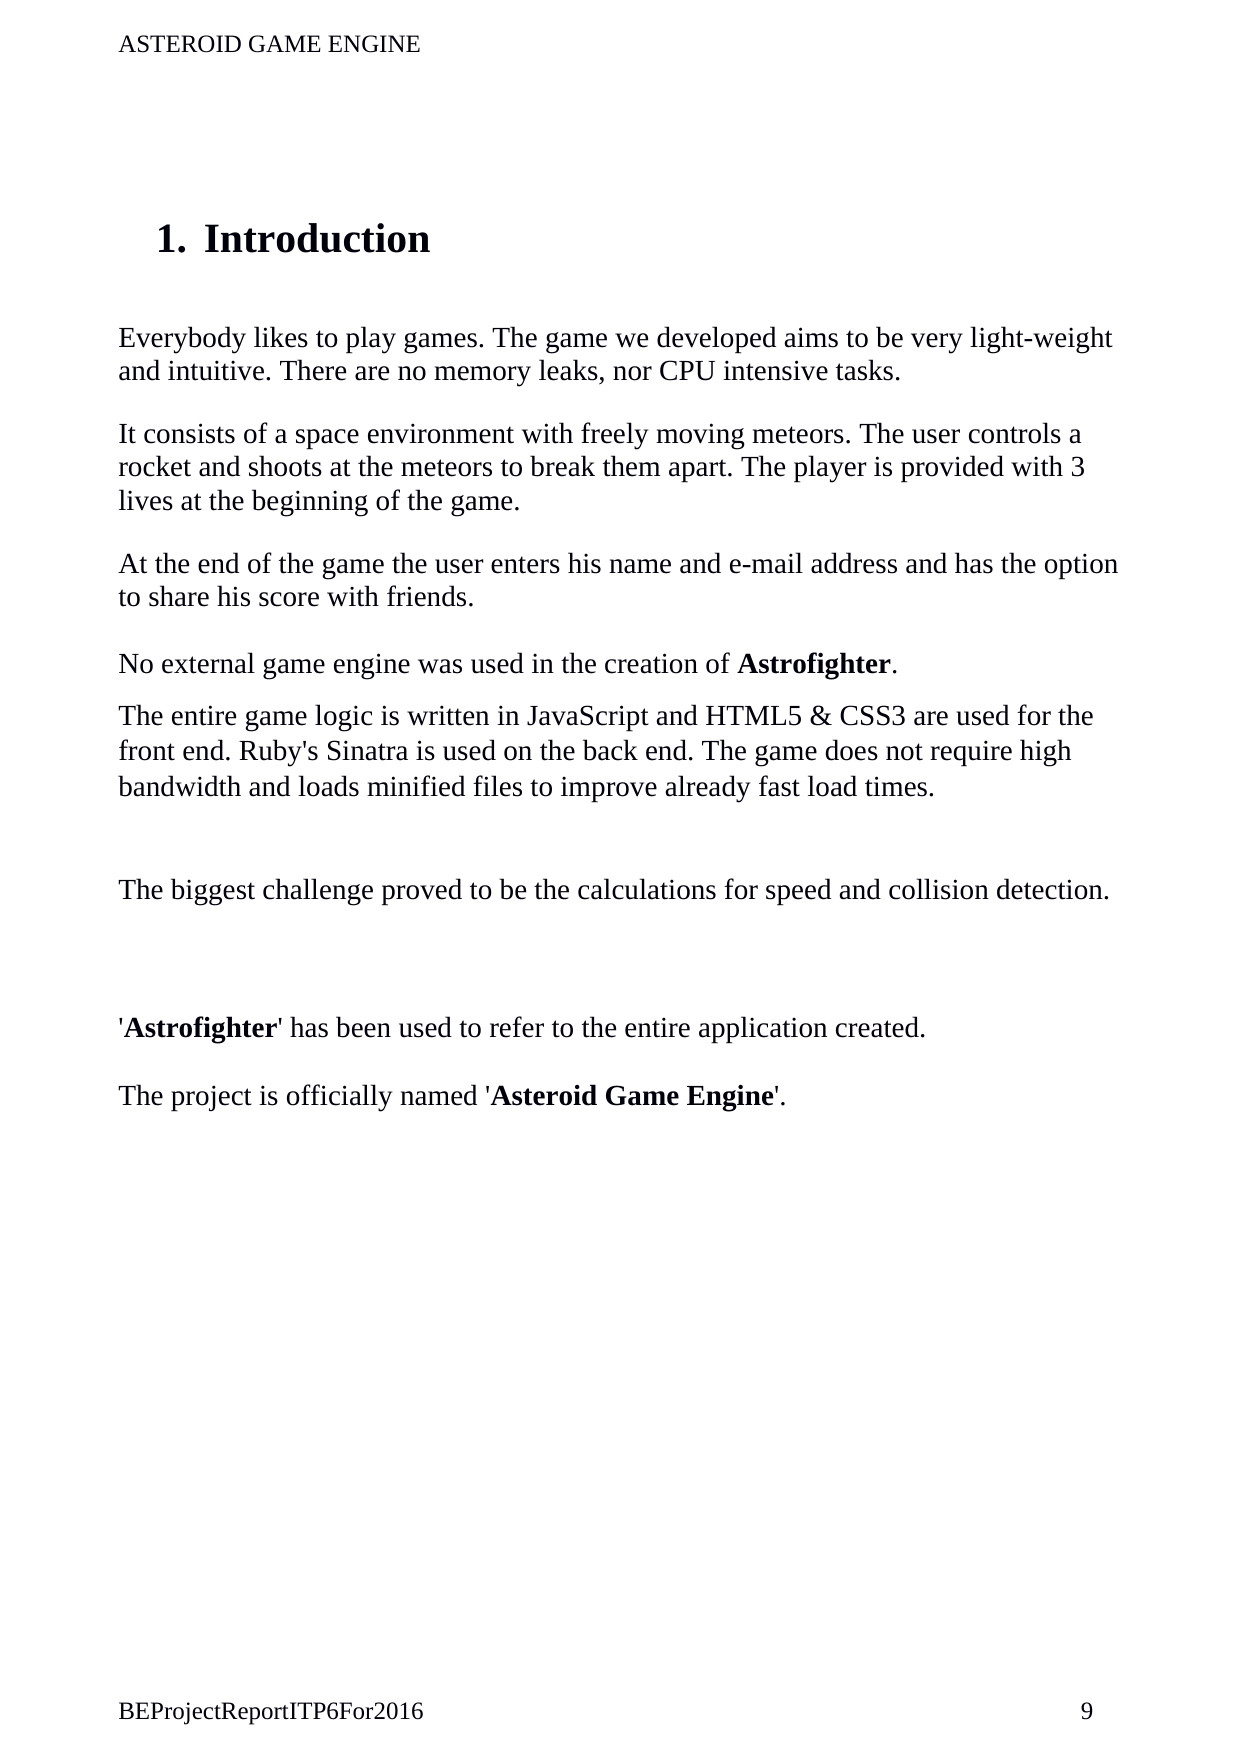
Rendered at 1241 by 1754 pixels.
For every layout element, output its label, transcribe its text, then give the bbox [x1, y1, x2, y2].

text No external game engine was used in the creation of Astrofighter. [118, 646, 1122, 680]
text The biggest challenge proved to be the calculations for speed and collision detection. [118, 872, 1122, 906]
text 'Astrofighter' has been used to refer to the entire application created. [118, 1011, 1122, 1044]
subtitle Everybody likes to play games. The game we developed aims to be very light-weight and intuitive. There are no memory leaks, nor CPU intensive tasks. [118, 320, 1122, 387]
subtitle It consists of a space environment with freely moving meteors. The user controls a rocket and shoots at the meteors to break them apart. The player is provided with 3 lives at the beginning of the game. [118, 416, 1122, 517]
list Introduction [156, 214, 1122, 262]
text The project is officially named 'Asteroid Game Engine'. [118, 1078, 1122, 1111]
subtitle At the end of the game the user enters his name and e-mail address and has the option to share his score with friends. [118, 546, 1122, 613]
text The entire game logic is written in JavaScript and HTML5 & CSS3 are used for the front end. Ruby's Sinatra is used on the back end. The game does not require high bandwidth and loads minified files to improve already fast load times. [118, 698, 1122, 802]
